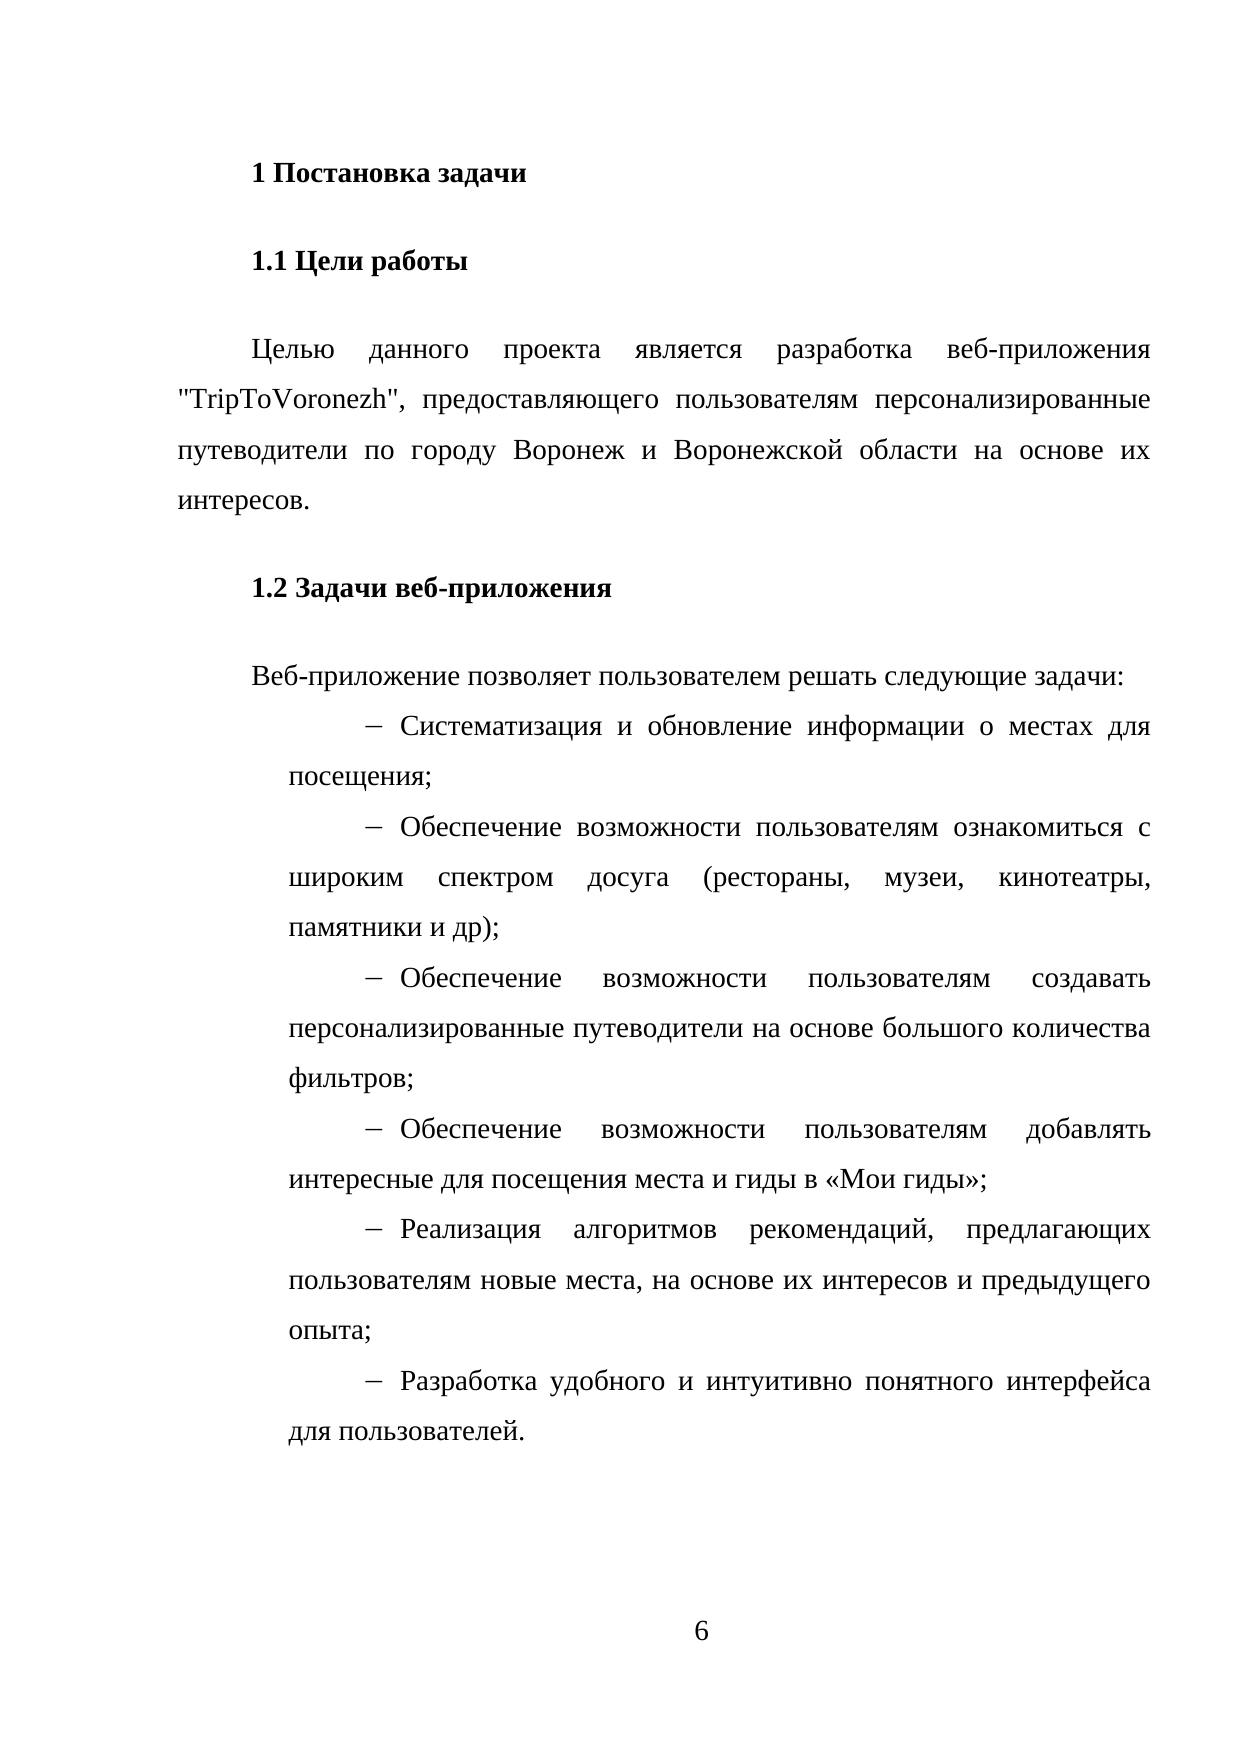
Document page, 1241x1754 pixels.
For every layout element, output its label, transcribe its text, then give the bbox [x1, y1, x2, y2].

text Систематизация и обновление информации о местах для посещения; [288, 708, 1152, 792]
text Обеспечение возможности пользователям создавать персонализированные путеводители на основе большого количества фильтров; [288, 960, 1152, 1094]
text Цели работы [177, 243, 1152, 277]
text Веб-приложение позволяет пользователем решать следующие задачи: [177, 658, 1152, 691]
text Реализация алгоритмов рекомендаций, предлагающих пользователям новые места, на основе их интересов и предыдущего опыта; [288, 1212, 1152, 1346]
text Целью данного проекта является разработка веб-приложения "TripToVoronezh", предоставляющего пользователям персонализированные путеводители по городу Воронеж и Воронежской области на основе их интересов. [177, 331, 1152, 516]
text Разработка удобного и интуитивно понятного интерфейса для пользователей. [288, 1363, 1152, 1447]
text Задачи веб-приложения [177, 570, 1152, 603]
text Обеспечение возможности пользователям ознакомиться с широким спектром досуга (рестораны, музеи, кинотеатры, памятники и др); [288, 809, 1152, 943]
text Обеспечение возможности пользователям добавлять интересные для посещения места и гиды в «Мои гиды»; [288, 1111, 1152, 1195]
list Постановка задачи [177, 156, 1152, 189]
